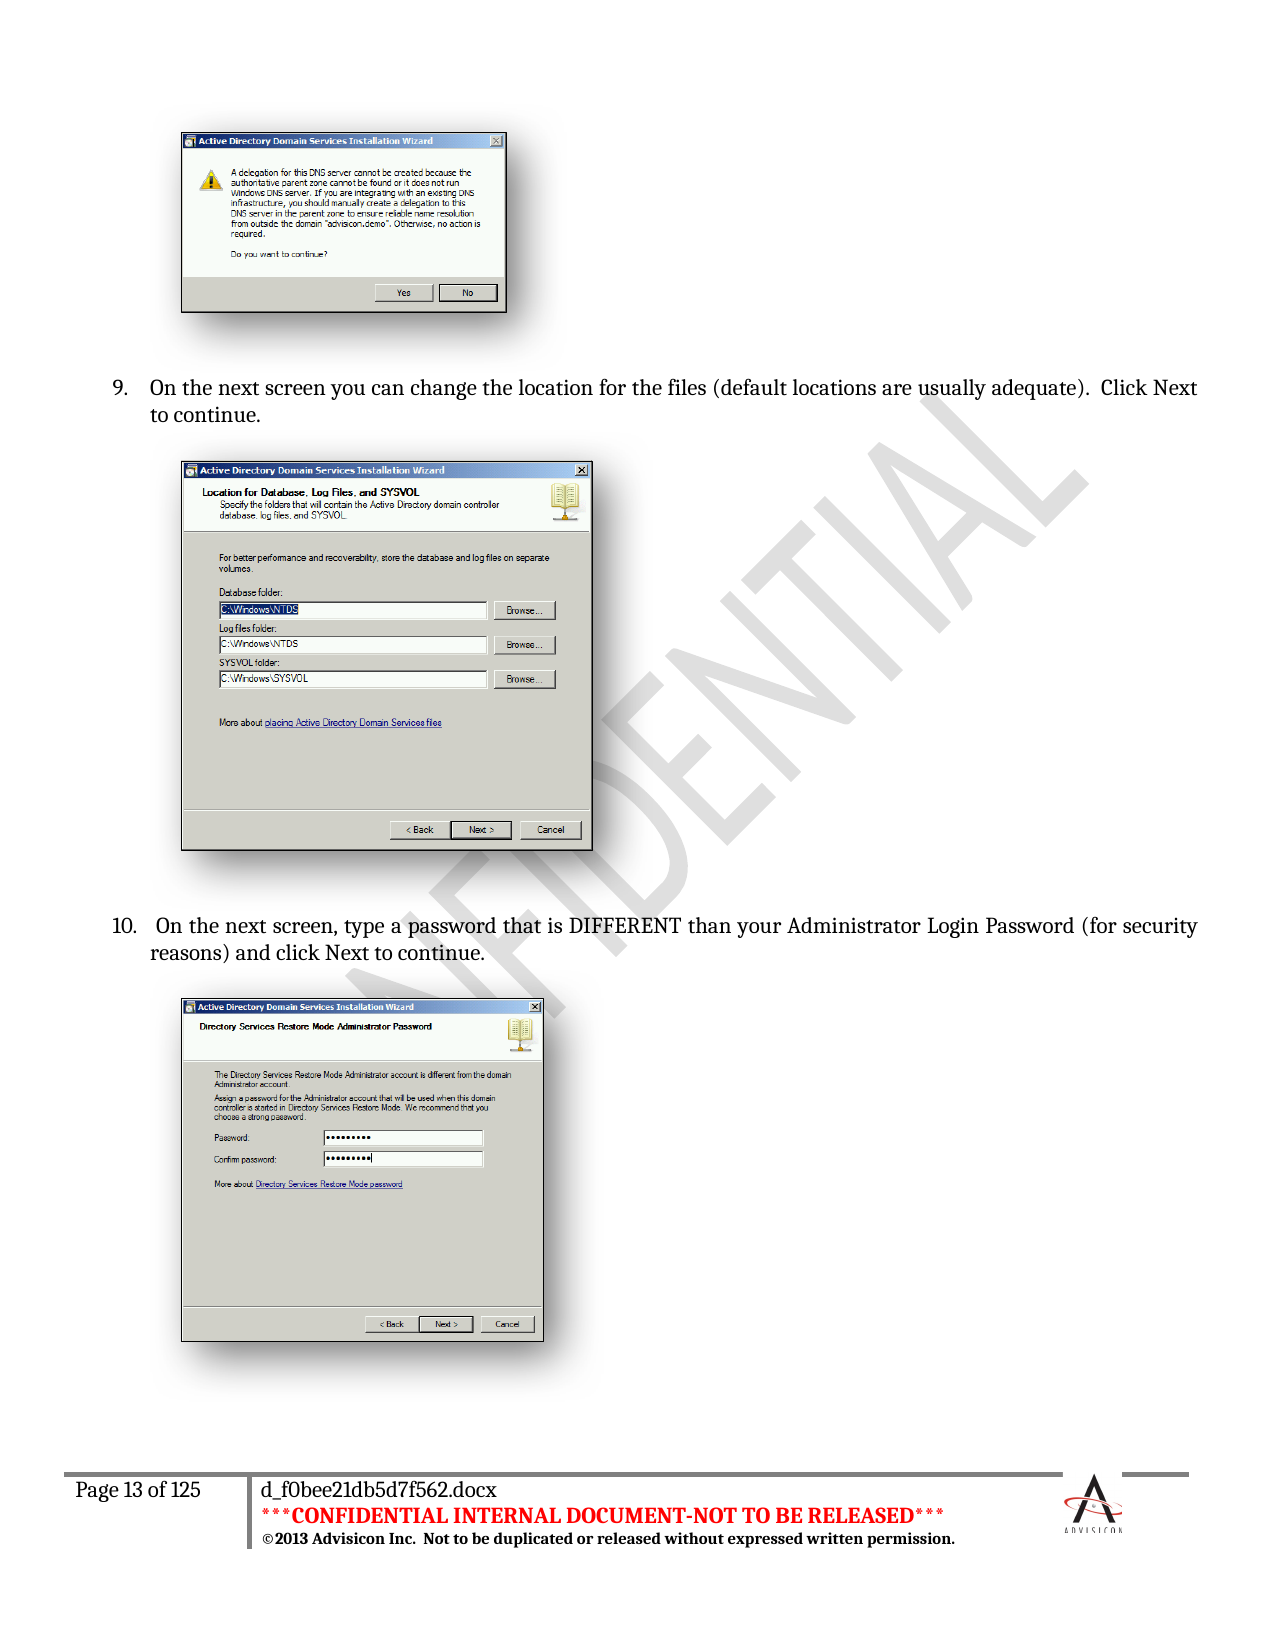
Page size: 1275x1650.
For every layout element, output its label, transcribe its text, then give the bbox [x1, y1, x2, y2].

list On the next screen, type a password that is DIFFERENT than your Administrator Login Password (for security reasons) and click Next to continue. [112, 912, 1200, 966]
picture [182, 462, 592, 850]
picture [1062, 1472, 1086, 1507]
picture [182, 999, 543, 1341]
picture [182, 133, 506, 312]
list On the next screen you can change the location for the files (default locations are usually adequate). Click Next to continue. [112, 374, 1200, 428]
